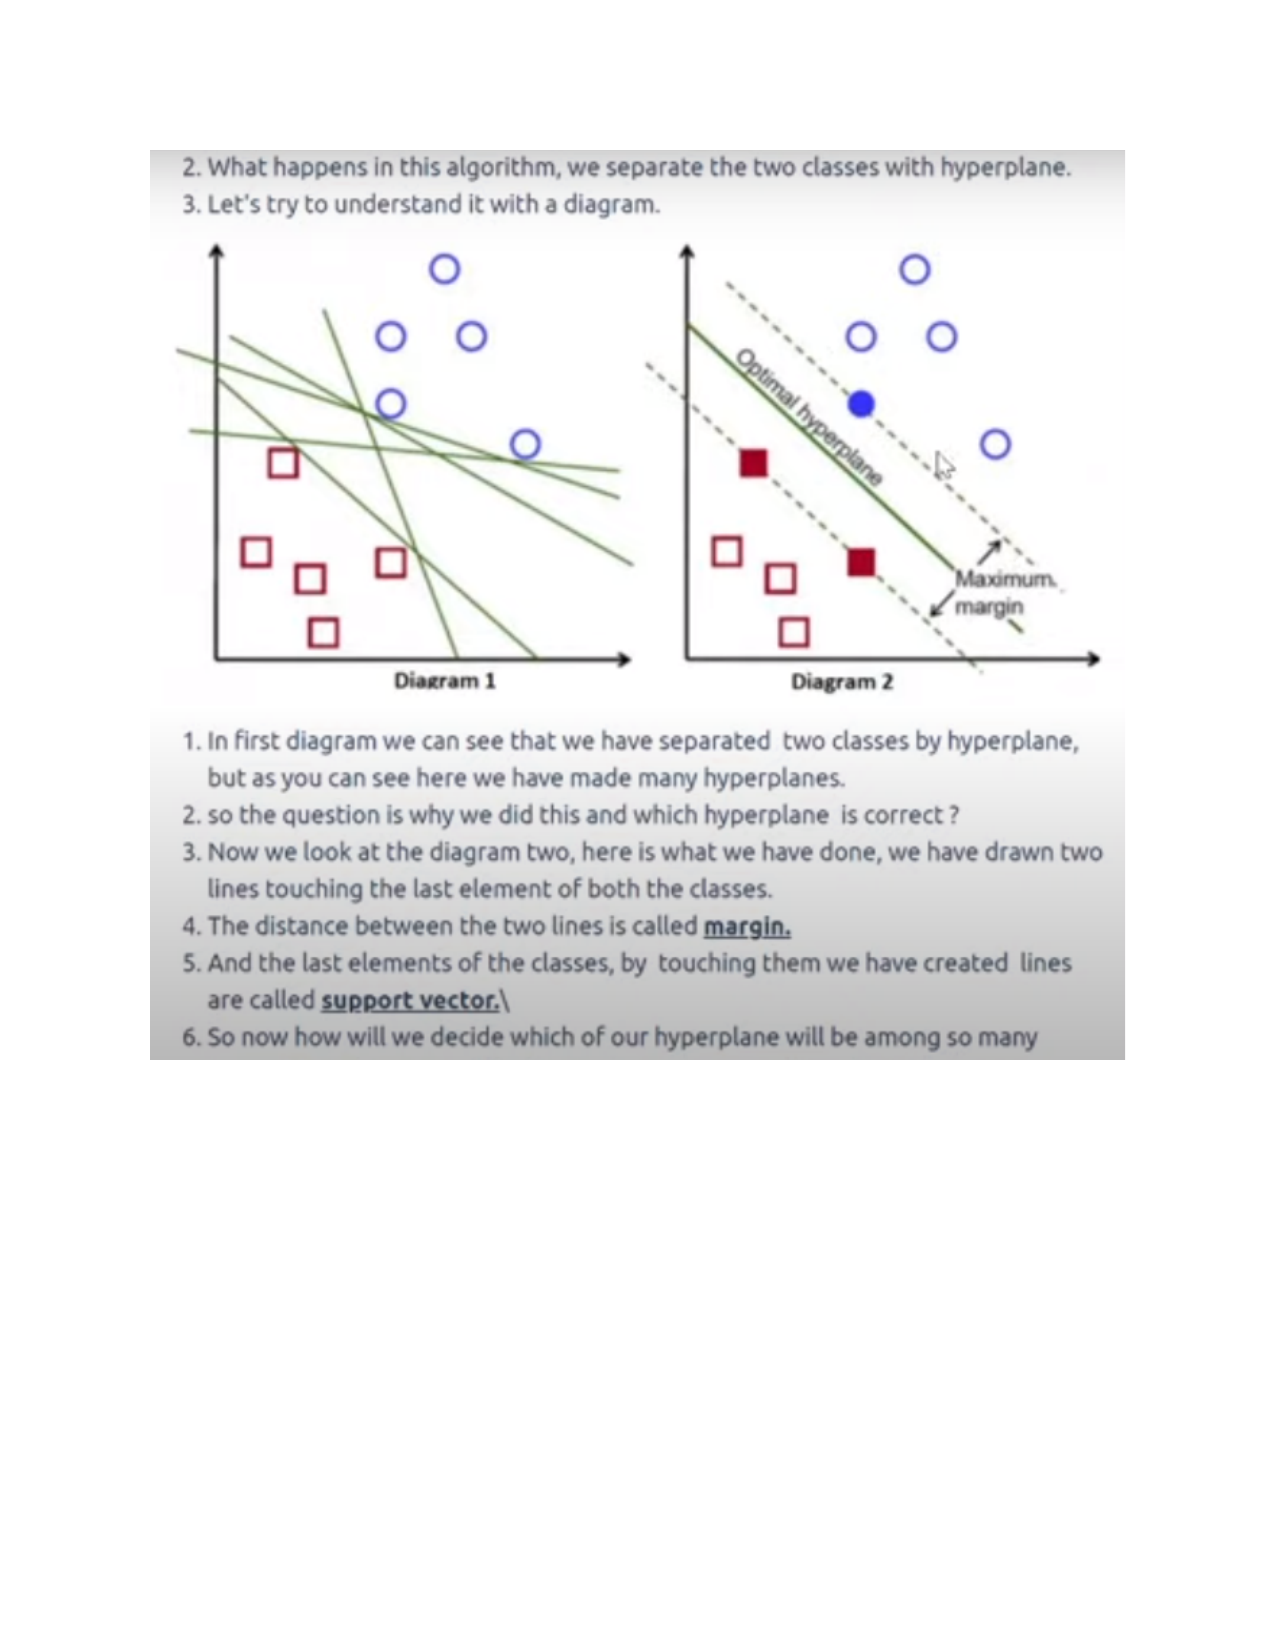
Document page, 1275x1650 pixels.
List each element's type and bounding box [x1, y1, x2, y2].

picture [150, 150, 1125, 1060]
